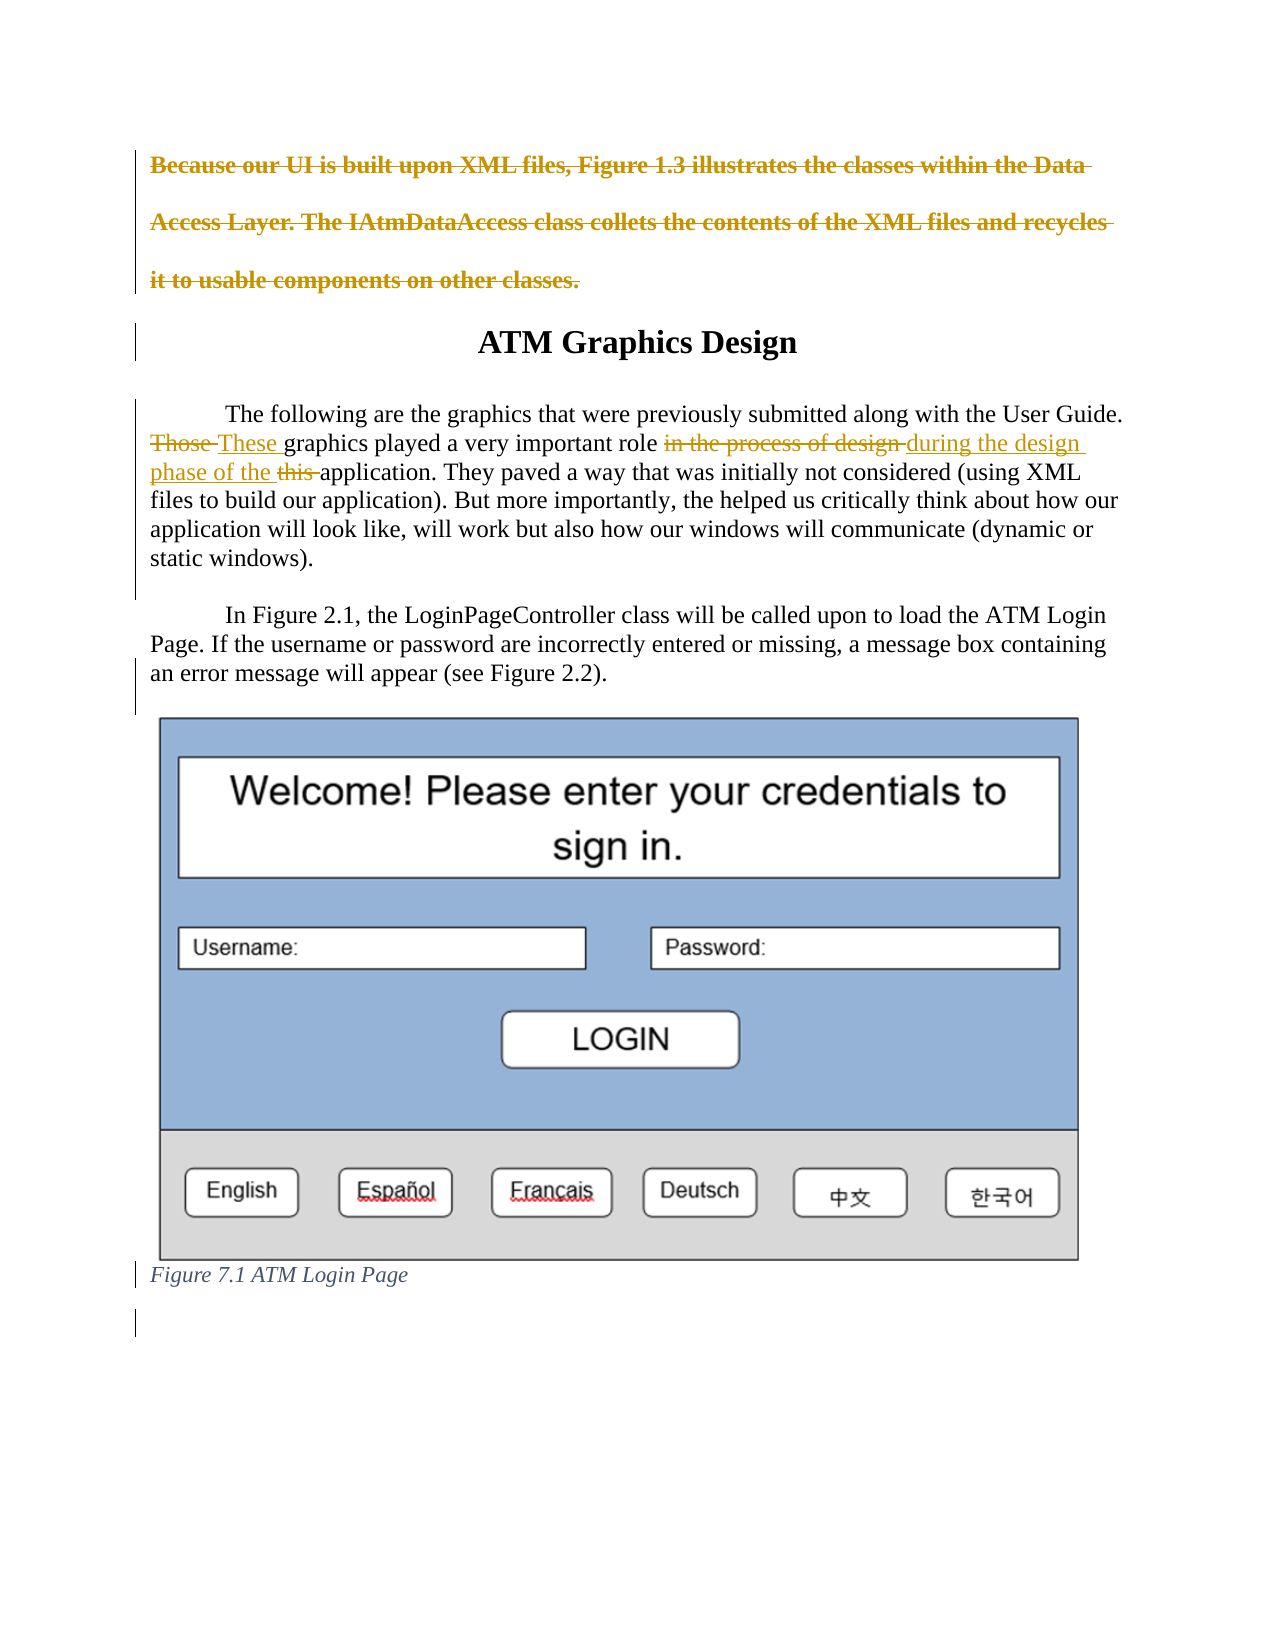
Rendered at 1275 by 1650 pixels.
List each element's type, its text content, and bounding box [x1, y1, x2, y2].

subtitle ATM Graphics Design [150, 322, 1125, 361]
picture [150, 715, 1079, 1262]
text The following are the graphics that were previously submitted along with the User Guide. graphics played a very important role application. They paved a way that was initially not considered (using XML files to build our application). But more importantly, the helped us critically think about how our application will look like, will work but also how our windows will communicate (dynamic or static windows). [150, 399, 1125, 572]
text In Figure 2.1, the LoginPageController class will be called upon to load the ATM Login Page. If the username or password are incorrectly entered or missing, a message box containing an error message will appear (see Figure 2.2). [150, 600, 1125, 687]
